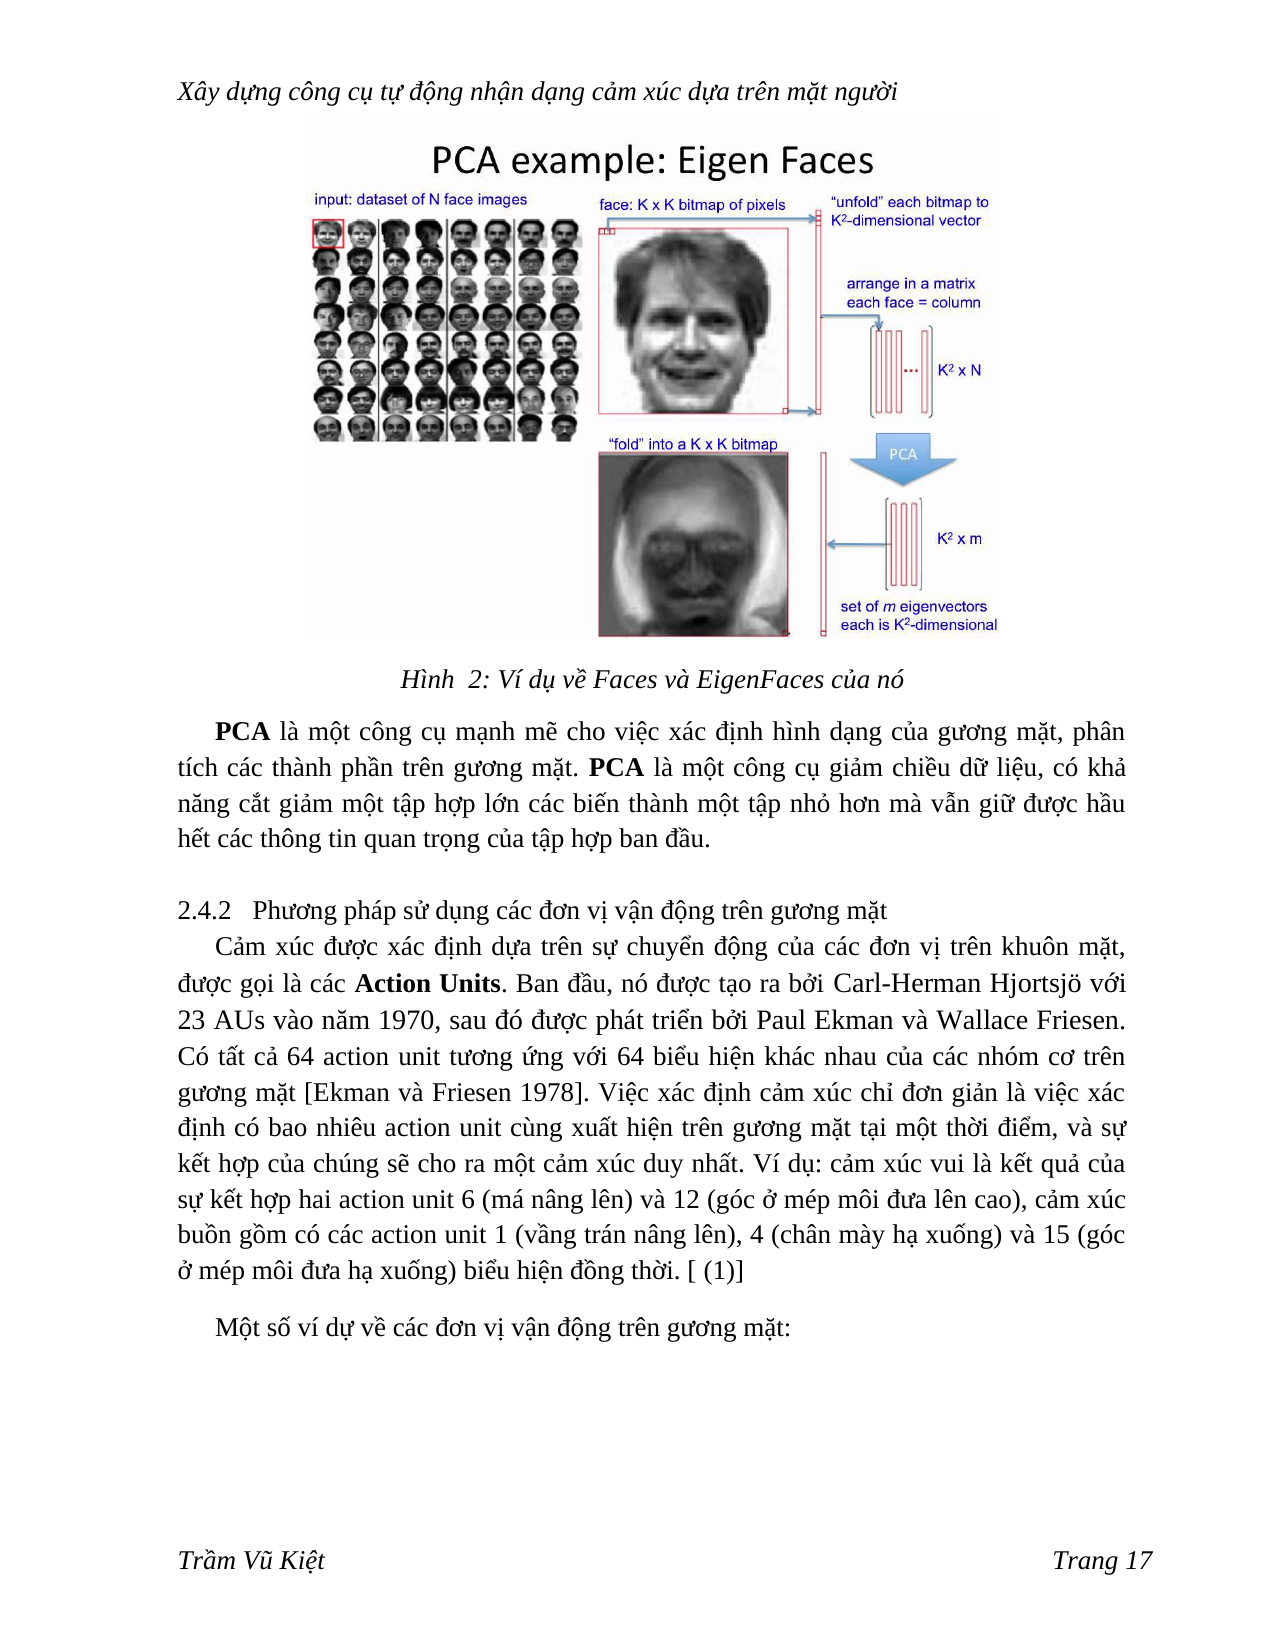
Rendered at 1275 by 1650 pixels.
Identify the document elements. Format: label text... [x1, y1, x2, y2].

list Cảm xúc được xác định dựa trên sự chuyển động của các đơn vị trên khuôn mặt, được gọi là các Action Units. Ban đầu, nó được tạo ra bởi Carl-Herman Hjortsjö với 23 AUs vào năm 1970, sau đó được phát triển bởi Paul Ekman và Wallace Friesen. Có tất cả 64 action unit tương ứng với 64 biểu hiện khác nhau của các nhóm cơ trên gương mặt [Ekman và Friesen 1978]. Việc xác định cảm xúc chỉ đơn giản là việc xác định có bao nhiêu action unit cùng xuất hiện trên gương mặt tại một thời điểm, và sự kết hợp của chúng sẽ cho ra một cảm xúc duy nhất. Ví dụ: cảm xúc vui là kết quả của sự kết hợp hai action unit 6 (má nâng lên) và 12 (góc ở mép môi đưa lên cao), cảm xúc buồn gồm có các action unit 1 (vầng trán nâng lên), 4 (chân mày hạ xuống) và 15 (góc ở mép môi đưa hạ xuống) biểu hiện đồng thời. [] [177, 1035, 1127, 1285]
list PCA là một công cụ mạnh mẽ cho việc xác định hình dạng của gương mặt, phân tích các thành phần trên gương mặt. PCA là một công cụ giảm chiều dữ liệu, có khả năng cắt giảm một tập hợp lớn các biến thành một tập nhỏ hơn mà vẫn giữ được hầu hết các thông tin quan trọng của tập hợp ban đầu. [177, 715, 1127, 854]
list Cảm xúc được xác định dựa trên sự chuyển động của các đơn vị trên khuôn mặt, được gọi là các Action Units. Ban đầu, nó được tạo ra bởi Carl-Herman Hjortsjö với 23 AUs vào năm 1970, sau đó được phát triển bởi Paul Ekman và Wallace Friesen. Có tất cả 64 action unit tương ứng với 64 biểu hiện khác nhau của các nhóm cơ trên gương mặt [Ekman và Friesen 1978]. Việc xác định cảm xúc chỉ đơn giản là việc xác định có bao nhiêu action unit cùng xuất hiện trên gương mặt tại một thời điểm, và sự kết hợp của chúng sẽ cho ra một cảm xúc duy nhất. Ví dụ: cảm xúc vui là kết quả của sự kết hợp hai action unit 6 (má nâng lên) và 12 (góc ở mép môi đưa lên cao), cảm xúc buồn gồm có các action unit 1 (vầng trán nâng lên), 4 (chân mày hạ xuống) và 15 (góc ở mép môi đưa hạ xuống) biểu hiện đồng thời. [] [177, 930, 1127, 1003]
text Hình 2: Ví dụ về Faces và EigenFaces của nó [177, 663, 1127, 694]
picture [305, 118, 1000, 639]
list Phương pháp sử dụng các đơn vị vận động trên gương mặt [177, 894, 1127, 925]
text Một số ví dự về các đơn vị vận động trên gương mặt: [177, 1311, 1127, 1342]
